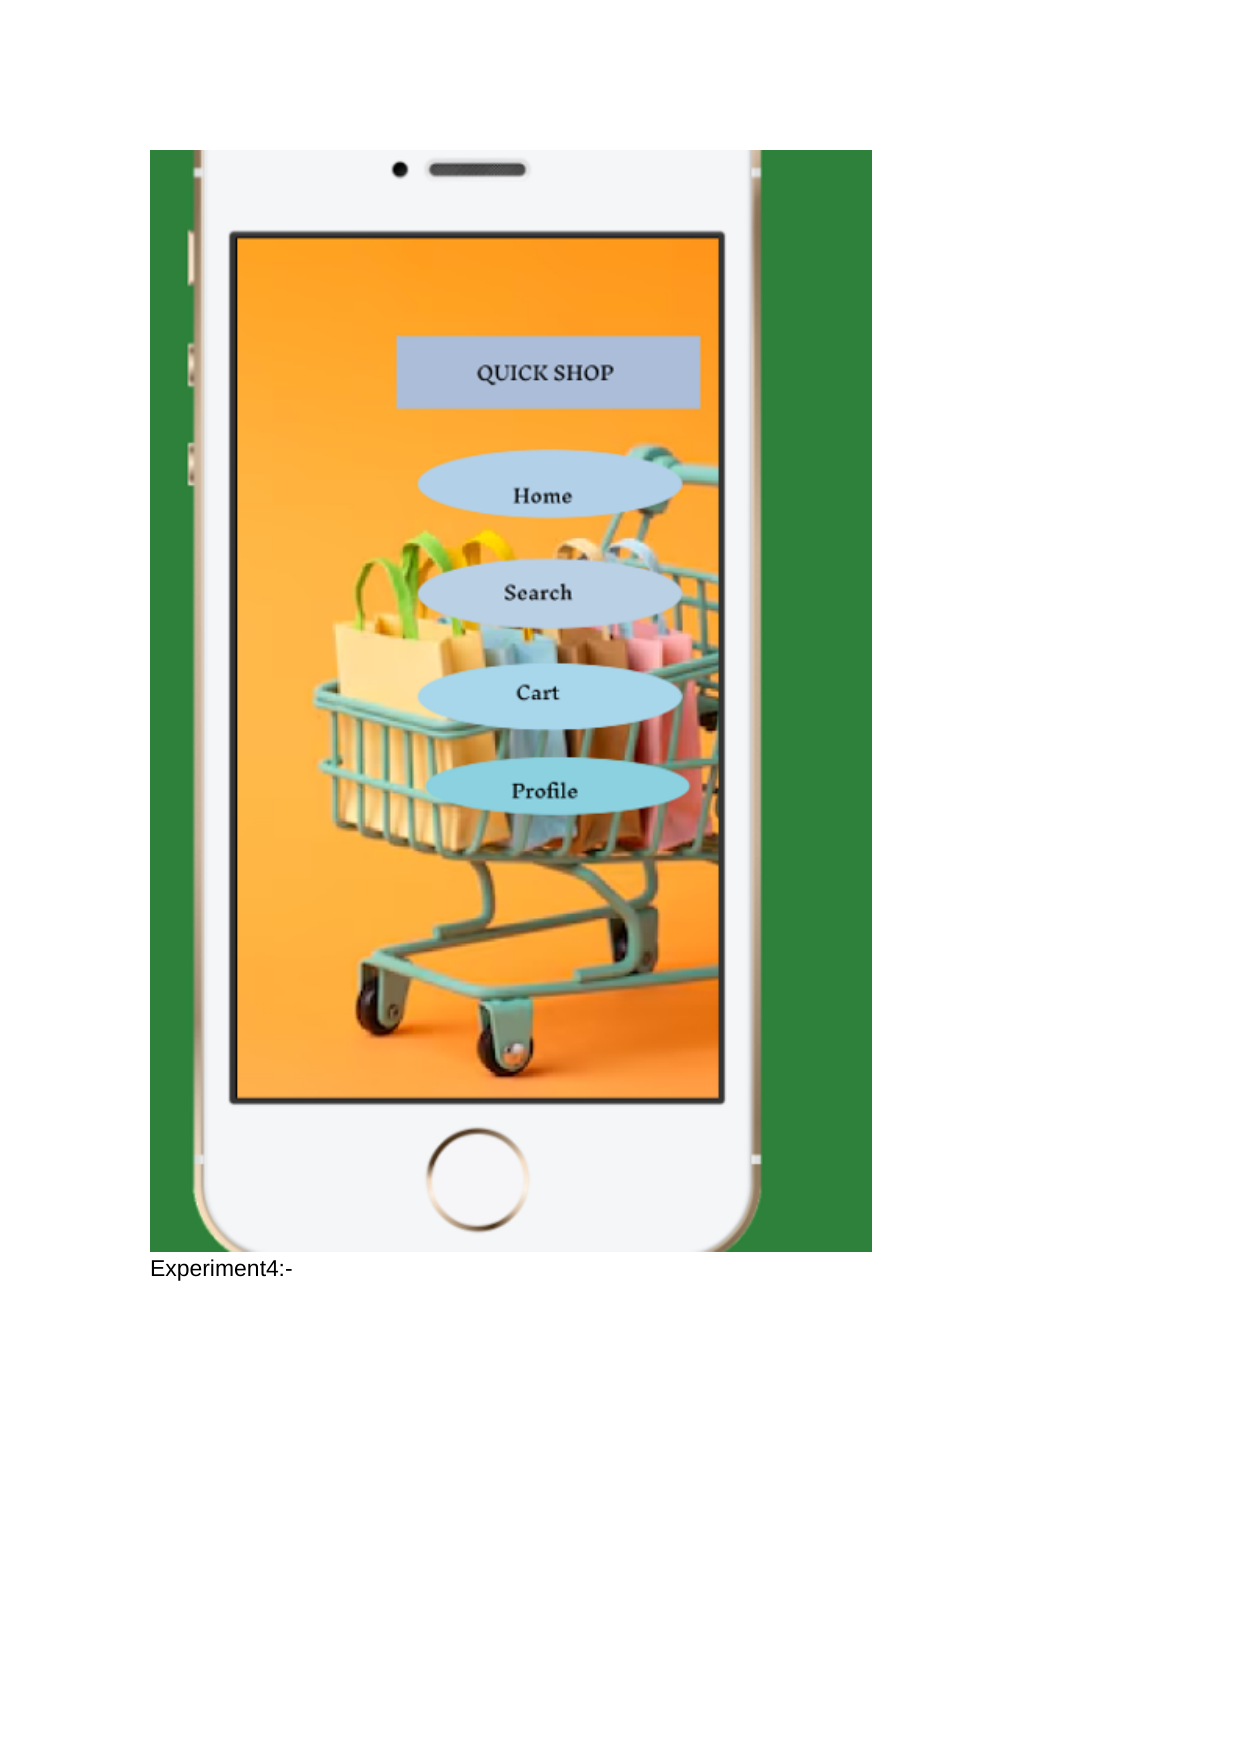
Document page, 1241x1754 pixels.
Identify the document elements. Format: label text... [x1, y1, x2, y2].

text Experiment4:- [150, 1255, 1090, 1282]
picture [150, 150, 872, 1252]
